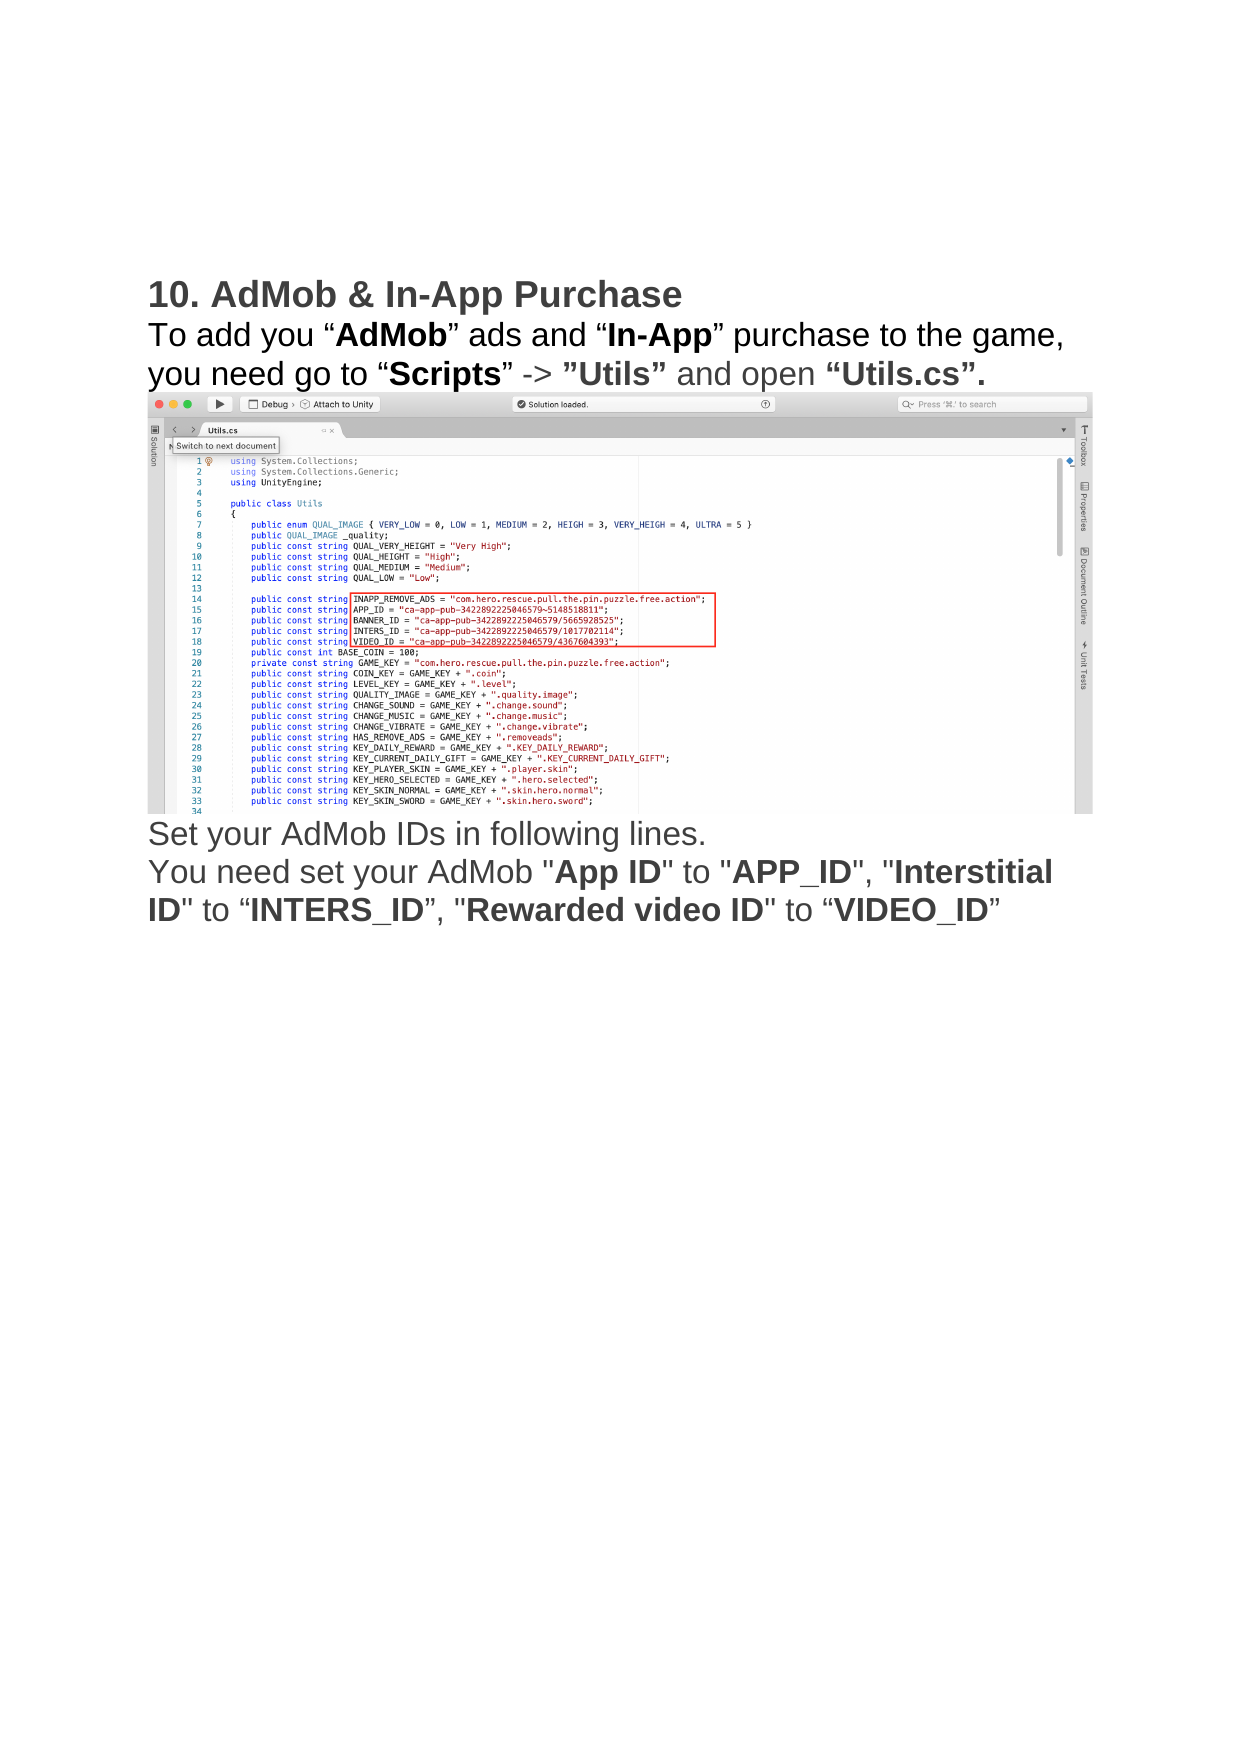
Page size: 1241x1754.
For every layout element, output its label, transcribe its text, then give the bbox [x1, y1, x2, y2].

text Set your AdMob IDs in following lines. [148, 814, 1093, 852]
picture [147, 392, 1093, 814]
text 10. AdMob & In-App Purchase [148, 272, 1093, 315]
text To add you “AdMob” ads and “In-App” purchase to the game, you need go to “Scripts” -> ”Utils” and open “Utils.cs”. [148, 315, 1093, 392]
text You need set your AdMob "App ID" to "APP_ID", "Interstitial ID" to “INTERS_ID”, "Rewarded video ID" to “VIDEO_ID” [148, 852, 1093, 929]
